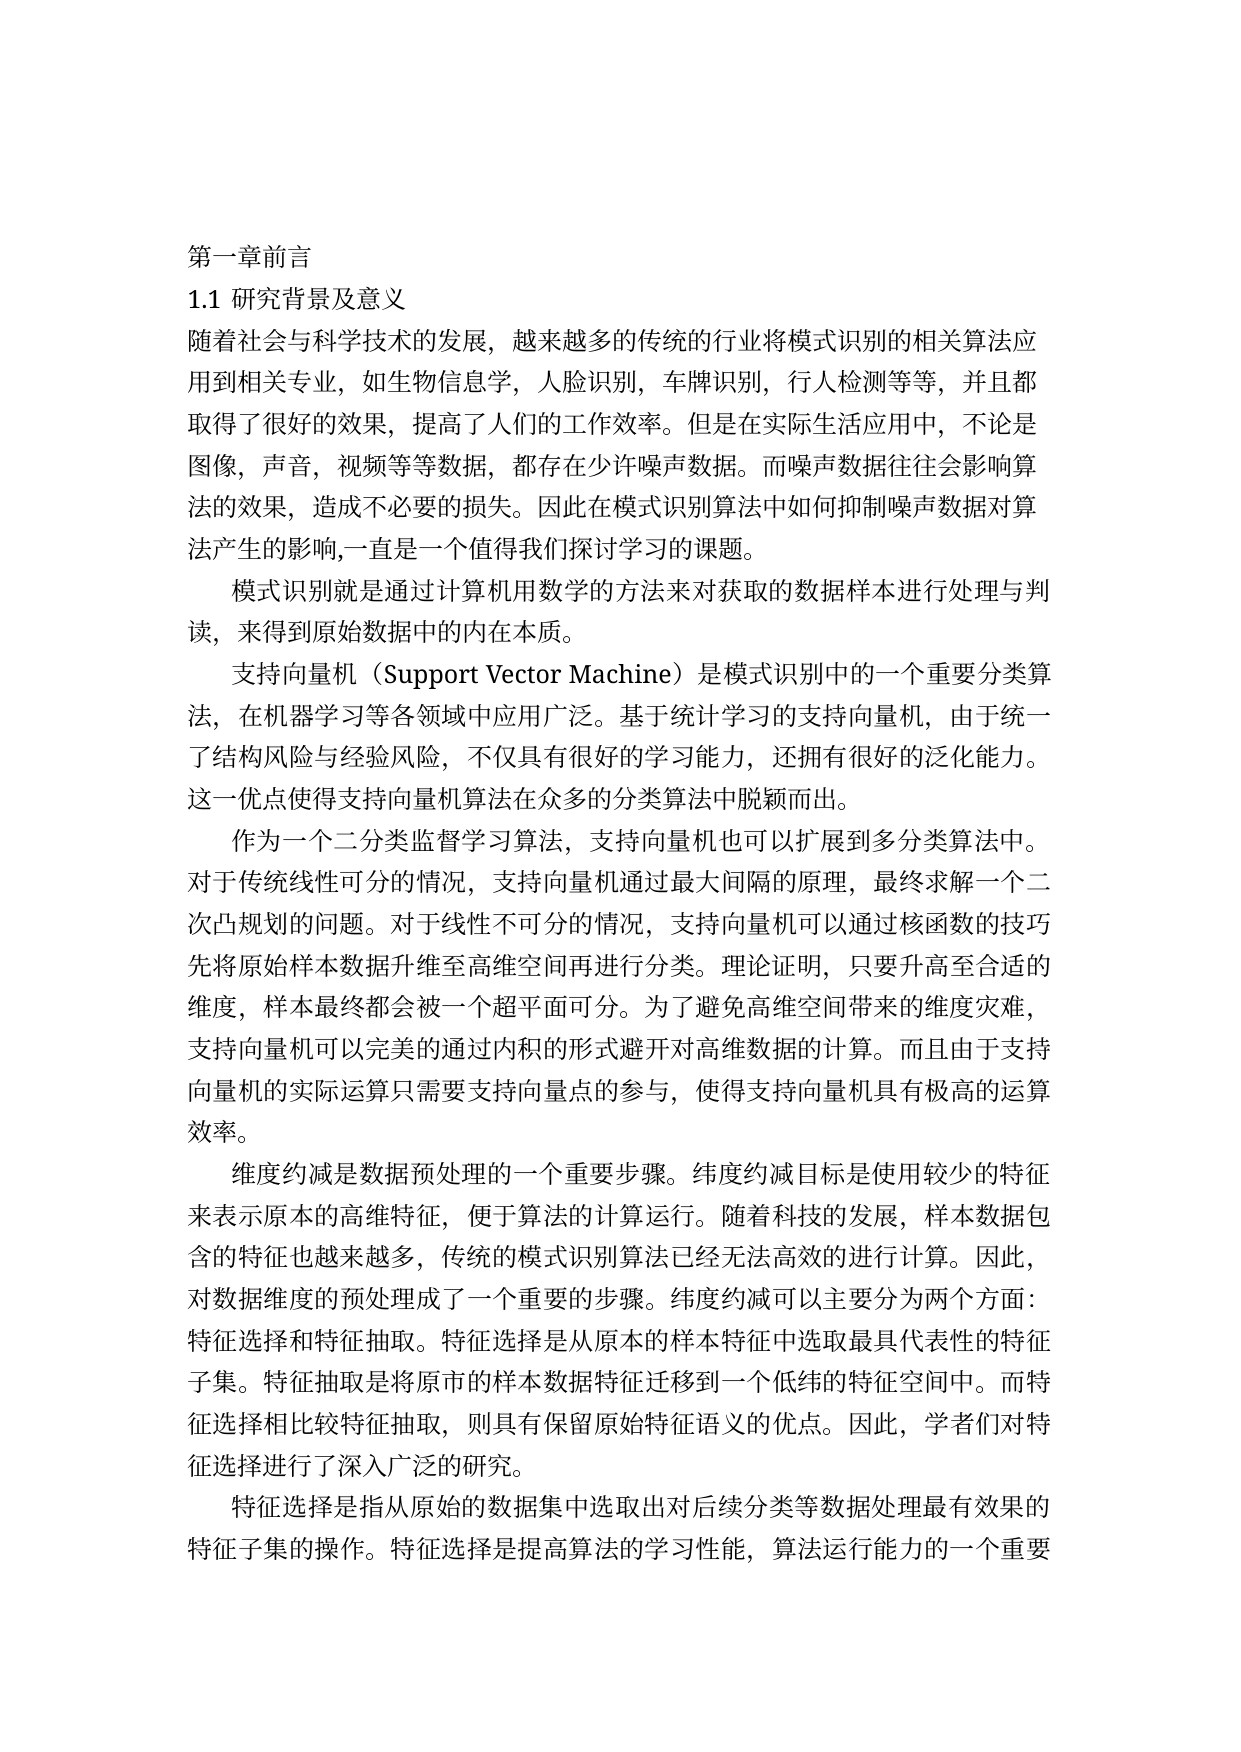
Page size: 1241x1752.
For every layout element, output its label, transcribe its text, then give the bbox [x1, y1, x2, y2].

list 研究背景及意义 [187, 277, 1053, 318]
text 模式识别就是通过计算机用数学的方法来对获取的数据样本进行处理与判读，来得到原始数据中的内在本质。 [187, 568, 1053, 652]
text 第一章前言 [187, 235, 1053, 277]
text 随着社会与科学技术的发展，越来越多的传统的行业将模式识别的相关算法应用到相关专业，如生物信息学，人脸识别，车牌识别，行人检测等等，并且都取得了很好的效果，提高了人们的工作效率。但是在实际生活应用中，不论是图像，声音，视频等等数据，都存在少许噪声数据。而噪声数据往往会影响算法的效果，造成不必要的损失。因此在模式识别算法中如何抑制噪声数据对算法产生的影响,一直是一个值得我们探讨学习的课题。 [187, 318, 1053, 568]
text 支持向量机（Support Vector Machine）是模式识别中的一个重要分类算法，在机器学习等各领域中应用广泛。基于统计学习的支持向量机，由于统一了结构风险与经验风险，不仅具有很好的学习能力，还拥有很好的泛化能力。这一优点使得支持向量机算法在众多的分类算法中脱颖而出。 [187, 652, 1053, 818]
text 维度约减是数据预处理的一个重要步骤。纬度约减目标是使用较少的特征来表示原本的高维特征，便于算法的计算运行。随着科技的发展，样本数据包含的特征也越来越多，传统的模式识别算法已经无法高效的进行计算。因此，对数据维度的预处理成了一个重要的步骤。纬度约减可以主要分为两个方面：特征选择和特征抽取。特征选择是从原本的样本特征中选取最具代表性的特征子集。特征抽取是将原市的样本数据特征迁移到一个低纬的特征空间中。而特征选择相比较特征抽取，则具有保留原始特征语义的优点。因此，学者们对特征选择进行了深入广泛的研究。 [187, 1152, 1053, 1485]
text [187, 1485, 1053, 1568]
text 作为一个二分类监督学习算法，支持向量机也可以扩展到多分类算法中。对于传统线性可分的情况，支持向量机通过最大间隔的原理，最终求解一个二次凸规划的问题。对于线性不可分的情况，支持向量机可以通过核函数的技巧，先将原始样本数据升维至高维空间再进行分类。理论证明，只要升高至合适的维度，样本最终都会被一个超平面可分。为了避免高维空间带来的维度灾难，支持向量机可以完美的通过内积的形式避开对高维数据的计算。而且由于支持向量机的实际运算只需要支持向量点的参与，使得支持向量机具有极高的运算效率。 [187, 818, 1053, 1152]
